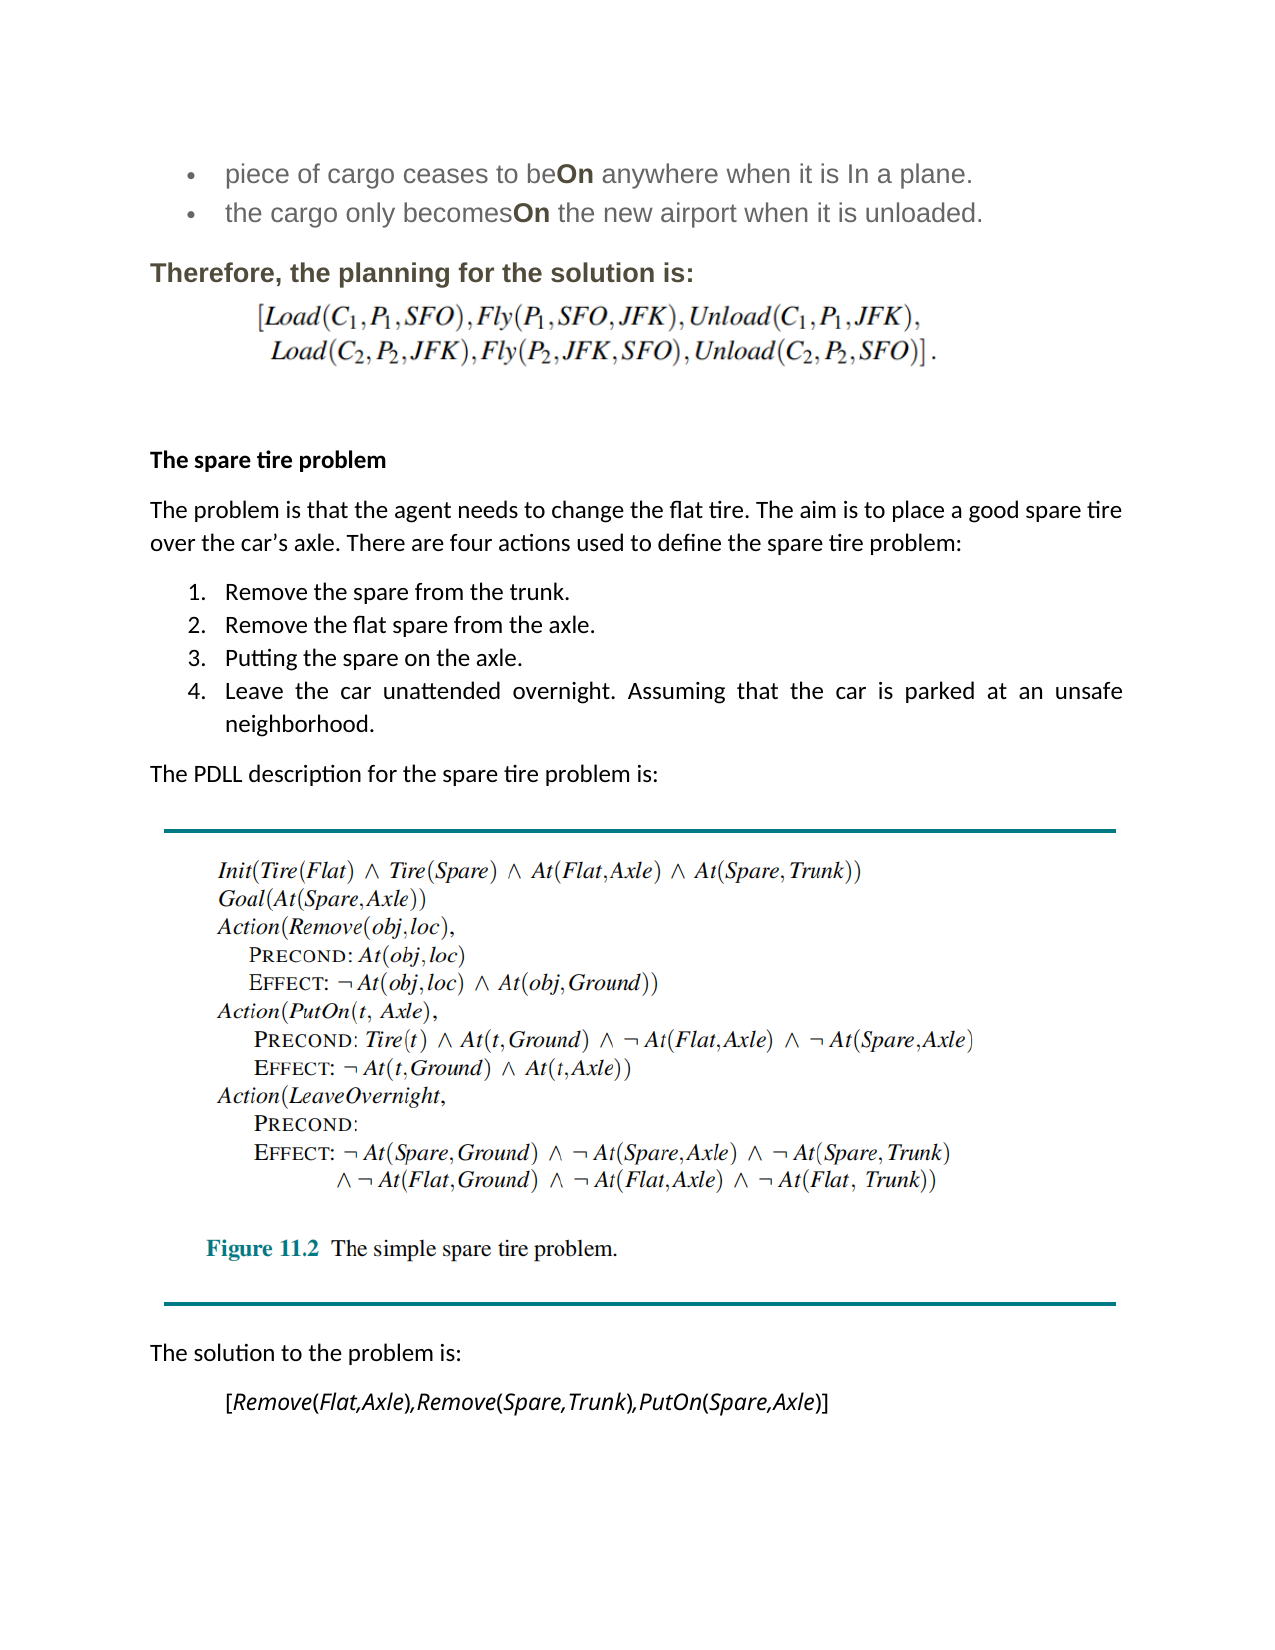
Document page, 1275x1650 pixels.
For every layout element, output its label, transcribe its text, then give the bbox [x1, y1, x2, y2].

picture [150, 807, 1125, 1318]
text The problem is that the agent needs to change the flat tire. The aim is to place a good spare tire over the car’s axle. There are four actions used to define the spare tire problem: [150, 494, 1125, 557]
text [Remove(Flat,Axle),Remove(Spare,Trunk),PutOn(Spare,Axle)] [150, 1386, 1125, 1418]
list Leave the car unattended overnight. Assuming that the car is parked at an unsafe neighborhood. [187, 675, 1125, 739]
list Remove the flat spare from the axle. [187, 609, 1125, 640]
text The spare tire problem [150, 444, 1125, 475]
list Putting the spare on the axle. [187, 642, 1125, 673]
list piece of cargo ceases to beOn anywhere when it is In a plane. [187, 150, 1125, 189]
list the cargo only becomesOn the new airport when it is unloaded. [187, 189, 1125, 228]
text Therefore, the planning for the solution is: [150, 257, 1125, 288]
text The solution to the problem is: [150, 1337, 1125, 1367]
list Remove the spare from the trunk. [187, 577, 1125, 607]
text The PDLL description for the spare tire problem is: [150, 758, 1125, 788]
picture [150, 288, 1004, 376]
